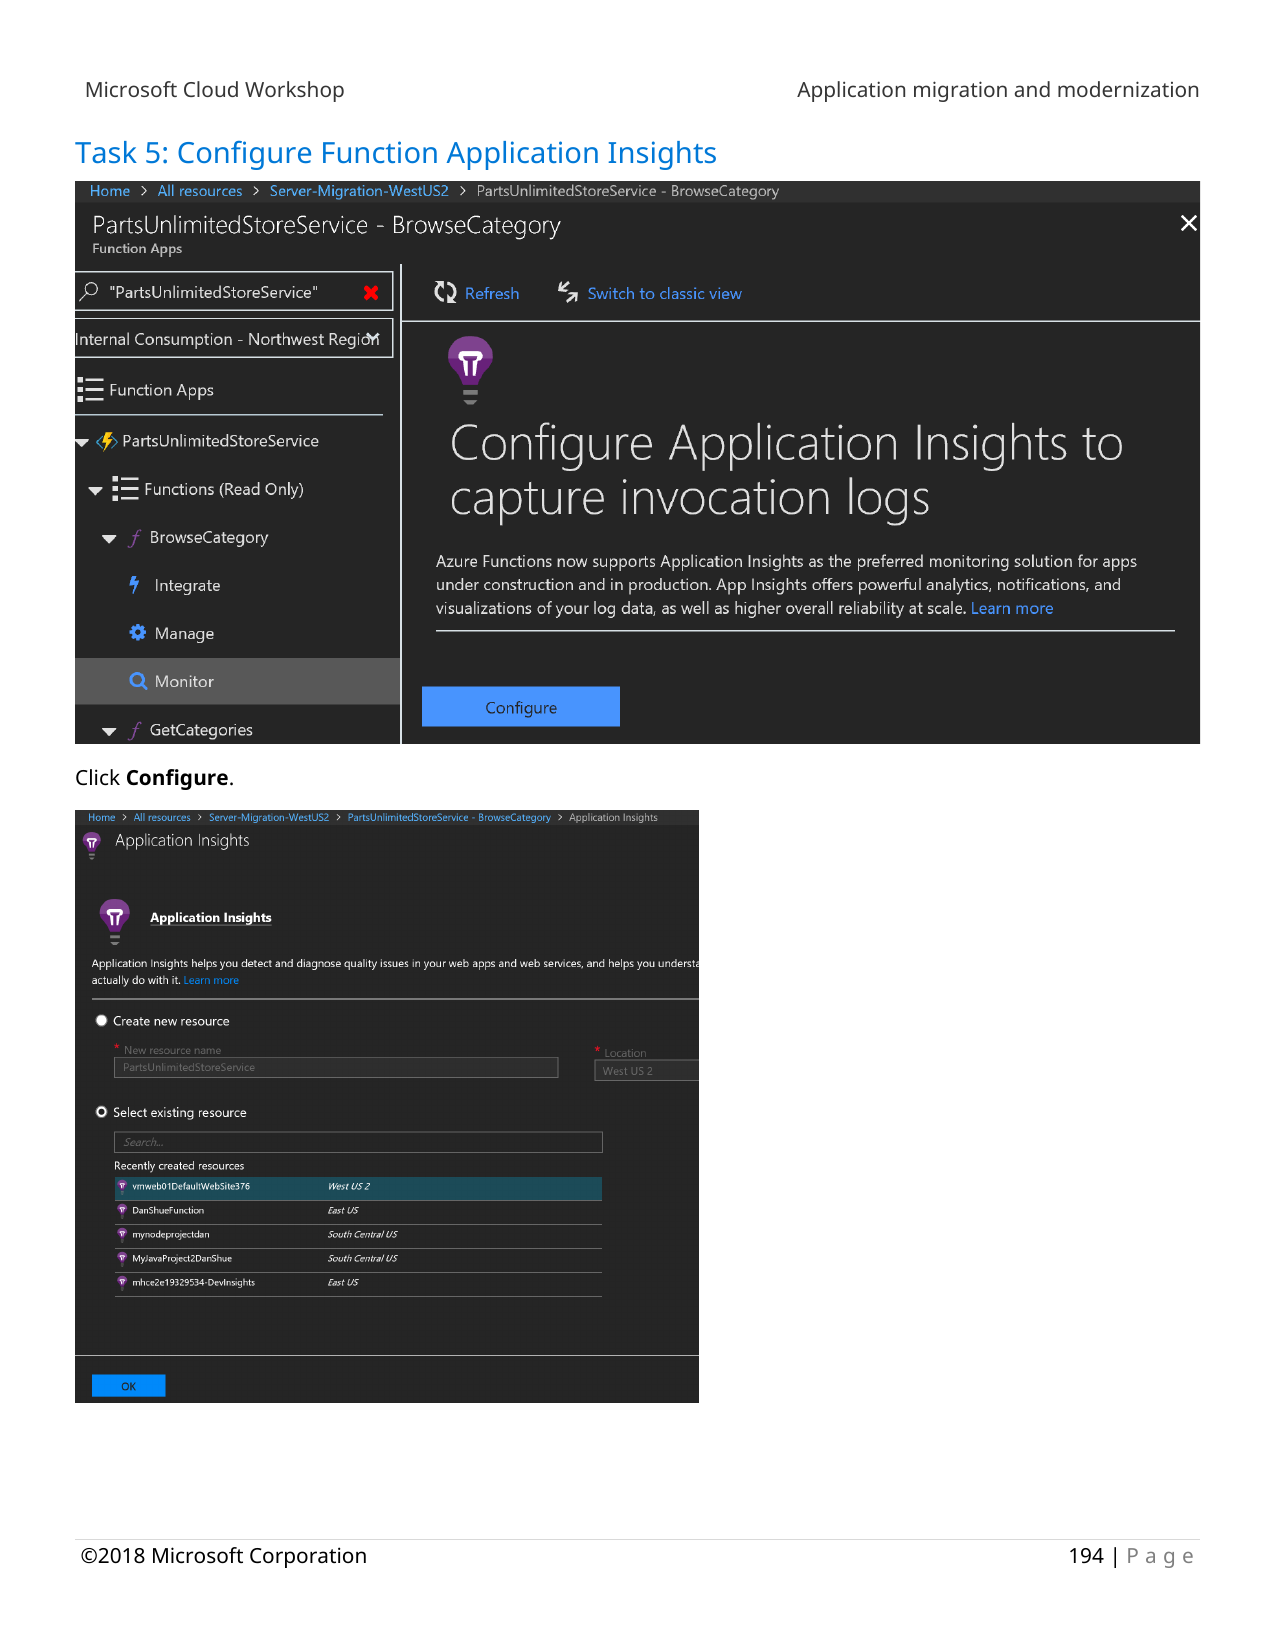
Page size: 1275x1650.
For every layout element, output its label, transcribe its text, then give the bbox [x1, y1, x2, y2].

subtitle Task 5: Configure Function Application Insights [75, 132, 1200, 172]
picture [75, 181, 1200, 744]
picture [75, 810, 699, 1403]
text Click Configure. [75, 763, 1200, 791]
